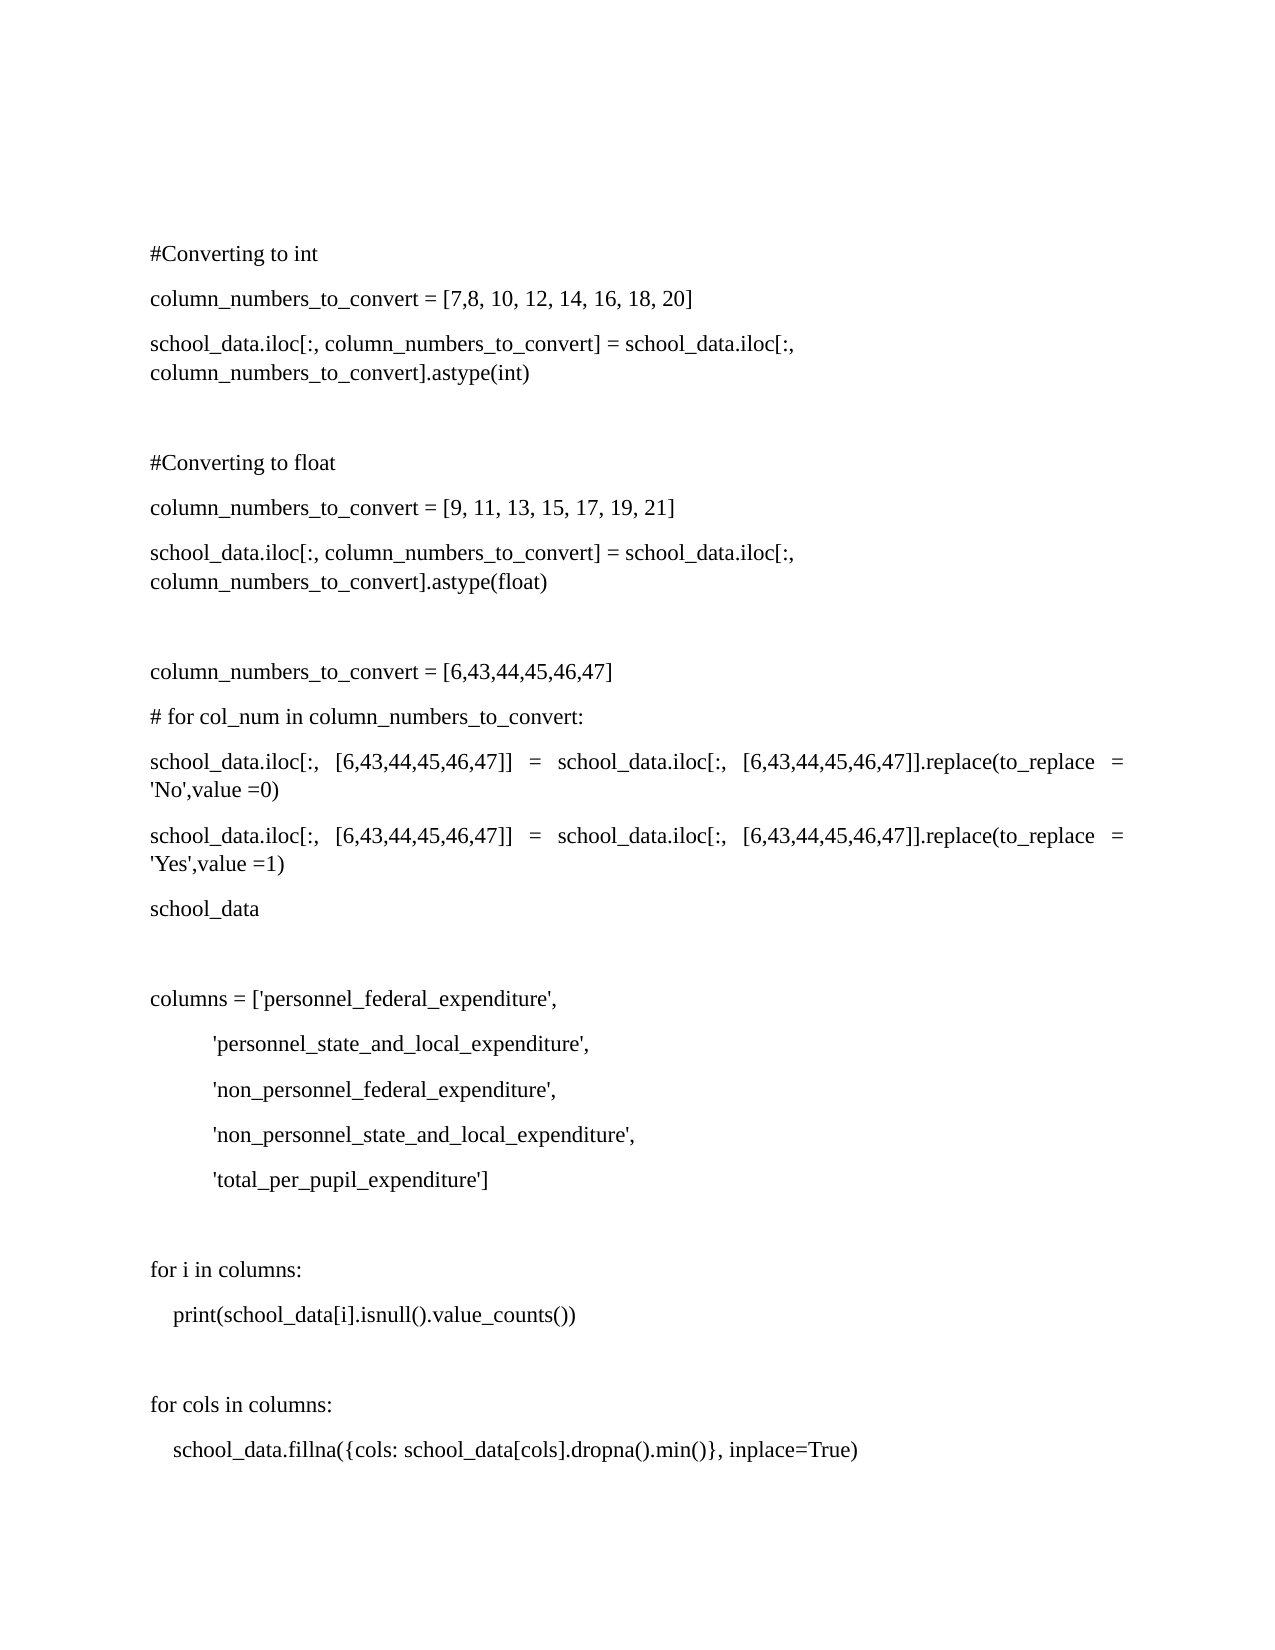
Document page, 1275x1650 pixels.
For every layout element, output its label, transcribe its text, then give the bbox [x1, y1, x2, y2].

text #Converting to float [150, 449, 1125, 475]
text column_numbers_to_convert = [7,8, 10, 12, 14, 16, 18, 20] [150, 285, 1125, 312]
text school_data [150, 895, 1125, 922]
text column_numbers_to_convert = [9, 11, 13, 15, 17, 19, 21] [150, 494, 1125, 521]
text # for col_num in column_numbers_to_convert: [150, 703, 1125, 729]
text columns = ['personnel_federal_expenditure', [150, 985, 1125, 1012]
text 'total_per_pupil_expenditure'] [150, 1166, 1125, 1192]
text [150, 1301, 1125, 1327]
text school_data.fillna({cols: school_data[cols].dropna().min()}, inplace=True) [150, 1436, 1125, 1463]
text column_numbers_to_convert = [6,43,44,45,46,47] [150, 658, 1125, 684]
text school_data.iloc[:, column_numbers_to_convert] = school_data.iloc[:, column_numbers_to_convert].astype(int) [150, 330, 1125, 385]
text for cols in columns: [150, 1391, 1125, 1418]
text school_data.iloc[:, [6,43,44,45,46,47]] = school_data.iloc[:, [6,43,44,45,46,47]].replace(to_replace = 'No',value =0) [150, 748, 1125, 803]
text for i in columns: [150, 1256, 1125, 1282]
text school_data.iloc[:, [6,43,44,45,46,47]] = school_data.iloc[:, [6,43,44,45,46,47]].replace(to_replace = 'Yes',value =1) [150, 822, 1125, 876]
text 'non_personnel_federal_expenditure', [150, 1076, 1125, 1102]
text 'non_personnel_state_and_local_expenditure', [150, 1121, 1125, 1147]
text school_data.iloc[:, column_numbers_to_convert] = school_data.iloc[:, column_numbers_to_convert].astype(float) [150, 539, 1125, 594]
text 'personnel_state_and_local_expenditure', [150, 1031, 1125, 1057]
text #Converting to int [150, 240, 1125, 267]
